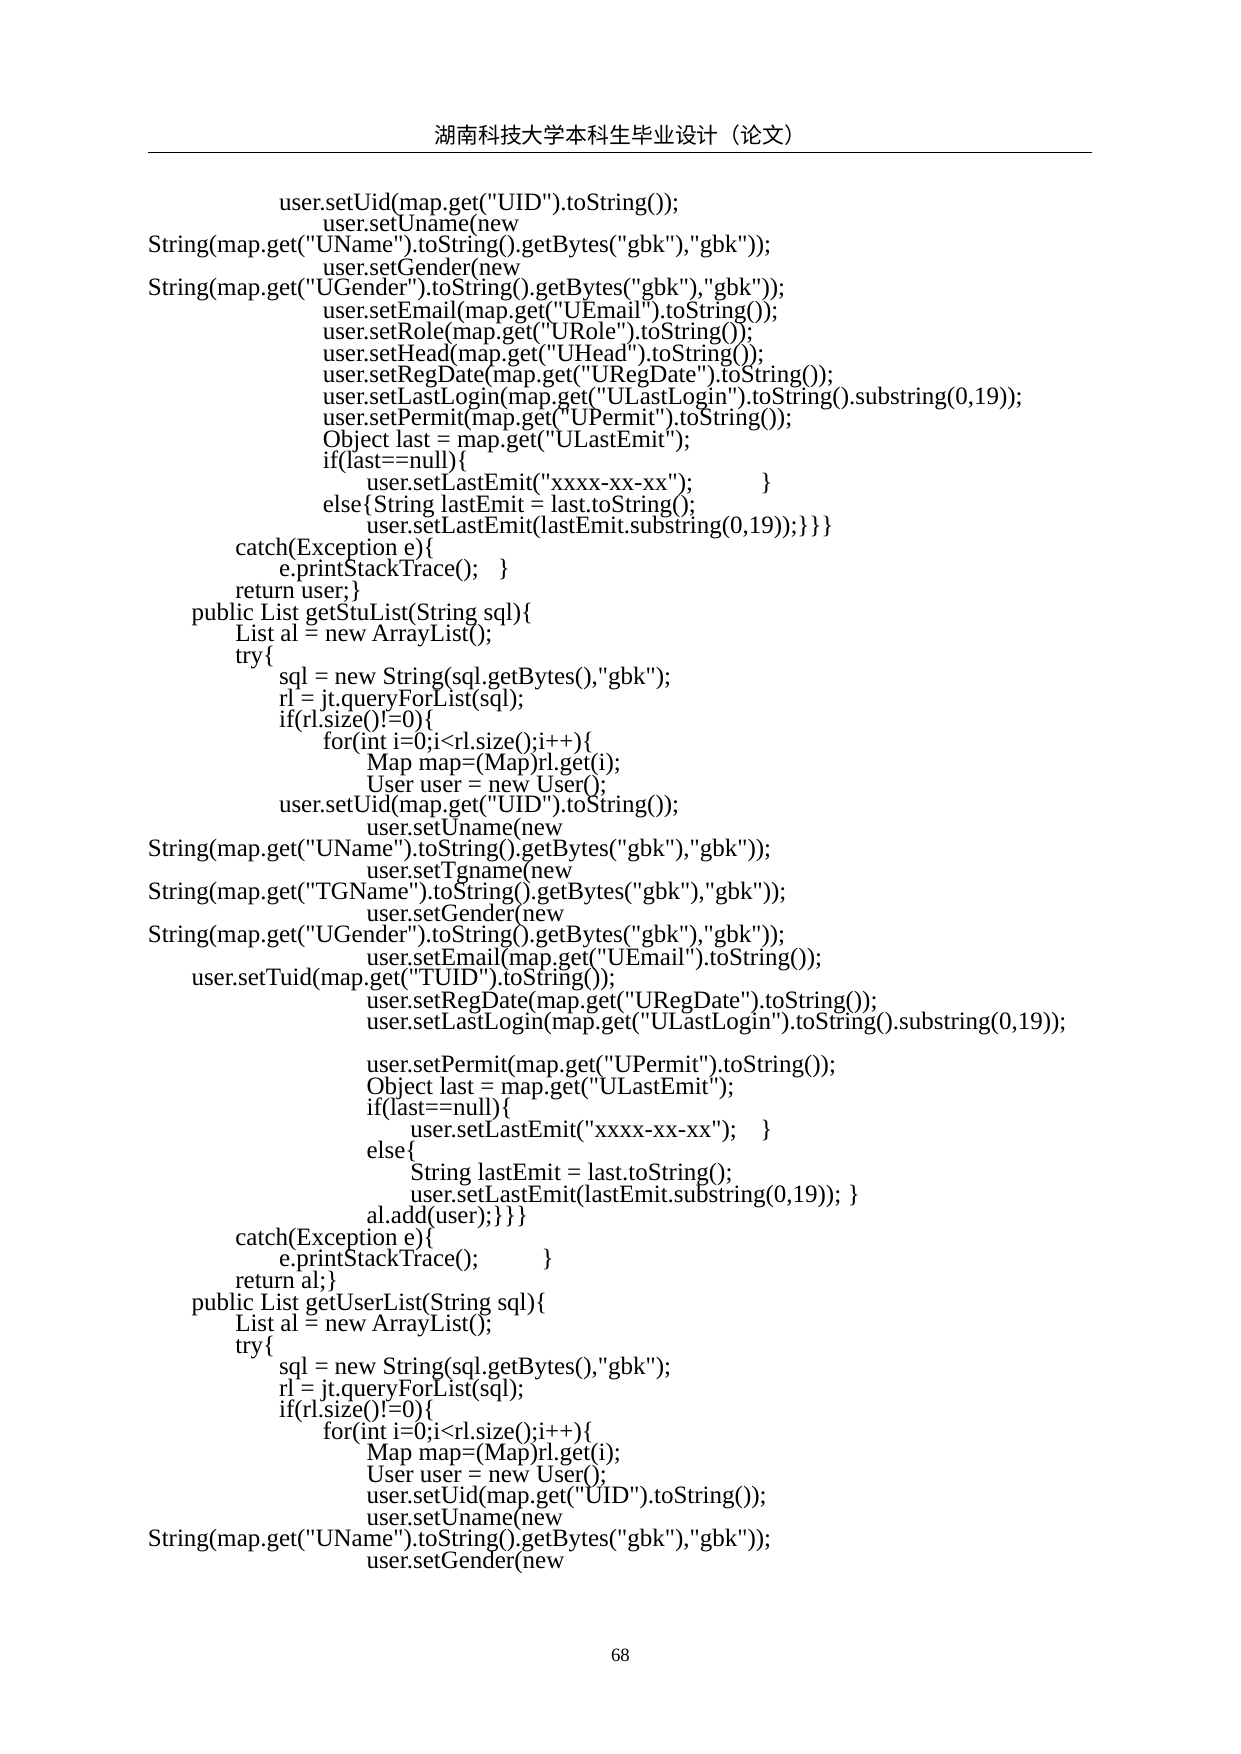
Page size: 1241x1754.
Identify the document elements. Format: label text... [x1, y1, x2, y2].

text for(int i=0;i<rl.size();i++){ [148, 1422, 1092, 1444]
text else{String lastEmit = last.toString(); [148, 495, 1092, 516]
text try{ [148, 646, 1092, 667]
text user.setLastEmit(lastEmit.substring(0,19));}}} [148, 516, 1092, 538]
text if(rl.size()!=0){ [148, 1401, 1092, 1422]
text user.setUname(new String(map.get("UName").toString().getBytes("gbk"),"gbk")); [148, 818, 1092, 861]
text user.setLastLogin(map.get("ULastLogin").toString().substring(0,19)); [148, 387, 1092, 409]
text user.setGender(new String(map.get("UGender").toString().getBytes("gbk"),"gbk")); [148, 258, 1092, 301]
text user.setLastEmit(lastEmit.substring(0,19)); } [148, 1185, 1092, 1206]
text user.setEmail(map.get("UEmail").toString()); user.setTuid(map.get("TUID").toString()); [148, 948, 1092, 991]
text Map map=(Map)rl.get(i); [148, 1444, 1092, 1465]
text user.setTgname(new String(map.get("TGName").toString().getBytes("gbk"),"gbk")); [148, 861, 1092, 904]
text public List getUserList(String sql){ [148, 1293, 1092, 1314]
text try{ [148, 1336, 1092, 1357]
text Object last = map.get("ULastEmit"); [148, 430, 1092, 452]
text return al;} [148, 1271, 1092, 1293]
text List al = new ArrayList(); [148, 1314, 1092, 1336]
text User user = new User(); [148, 1465, 1092, 1487]
text Map map=(Map)rl.get(i); [148, 754, 1092, 775]
text User user = new User(); user.setUid(map.get("UID").toString()); [148, 775, 1092, 818]
text user.setLastEmit("xxxx-xx-xx"); } [148, 473, 1092, 495]
text for(int i=0;i<rl.size();i++){ [148, 732, 1092, 754]
text user.setEmail(map.get("UEmail").toString()); [148, 301, 1092, 322]
text user.setUname(new String(map.get("UName").toString().getBytes("gbk"),"gbk")); [148, 214, 1092, 258]
text Object last = map.get("ULastEmit"); [148, 1077, 1092, 1099]
text sql = new String(sql.getBytes(),"gbk"); [148, 1357, 1092, 1379]
text user.setRole(map.get("URole").toString()); [148, 322, 1092, 344]
text user.setRegDate(map.get("URegDate").toString()); [148, 366, 1092, 387]
text user.setPermit(map.get("UPermit").toString()); [148, 1056, 1092, 1077]
text if(last==null){ [148, 1099, 1092, 1120]
text user.setHead(map.get("UHead").toString()); [148, 344, 1092, 366]
text return user;} [148, 581, 1092, 603]
text catch(Exception e){ [148, 538, 1092, 559]
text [148, 193, 1092, 214]
text e.printStackTrace(); } [148, 559, 1092, 581]
text user.setUid(map.get("UID").toString()); [148, 1487, 1092, 1508]
text String lastEmit = last.toString(); [148, 1163, 1092, 1185]
text user.setLastEmit("xxxx-xx-xx"); } [148, 1120, 1092, 1142]
text catch(Exception e){ [148, 1228, 1092, 1249]
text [148, 1551, 1092, 1573]
text user.setRegDate(map.get("URegDate").toString()); [148, 991, 1092, 1012]
text rl = jt.queryForList(sql); [148, 689, 1092, 711]
text rl = jt.queryForList(sql); [148, 1379, 1092, 1401]
text user.setPermit(map.get("UPermit").toString()); [148, 409, 1092, 430]
text user.setUname(new String(map.get("UName").toString().getBytes("gbk"),"gbk")); [148, 1508, 1092, 1551]
text user.setGender(new String(map.get("UGender").toString().getBytes("gbk"),"gbk")); [148, 904, 1092, 948]
text if(rl.size()!=0){ [148, 711, 1092, 732]
text public List getStuList(String sql){ [148, 603, 1092, 624]
text else{ [148, 1142, 1092, 1163]
text List al = new ArrayList(); [148, 624, 1092, 646]
text e.printStackTrace(); } [148, 1249, 1092, 1271]
text sql = new String(sql.getBytes(),"gbk"); [148, 667, 1092, 689]
text al.add(user);}}} [148, 1206, 1092, 1228]
text if(last==null){ [148, 452, 1092, 473]
text user.setLastLogin(map.get("ULastLogin").toString().substring(0,19)); [148, 1012, 1092, 1056]
